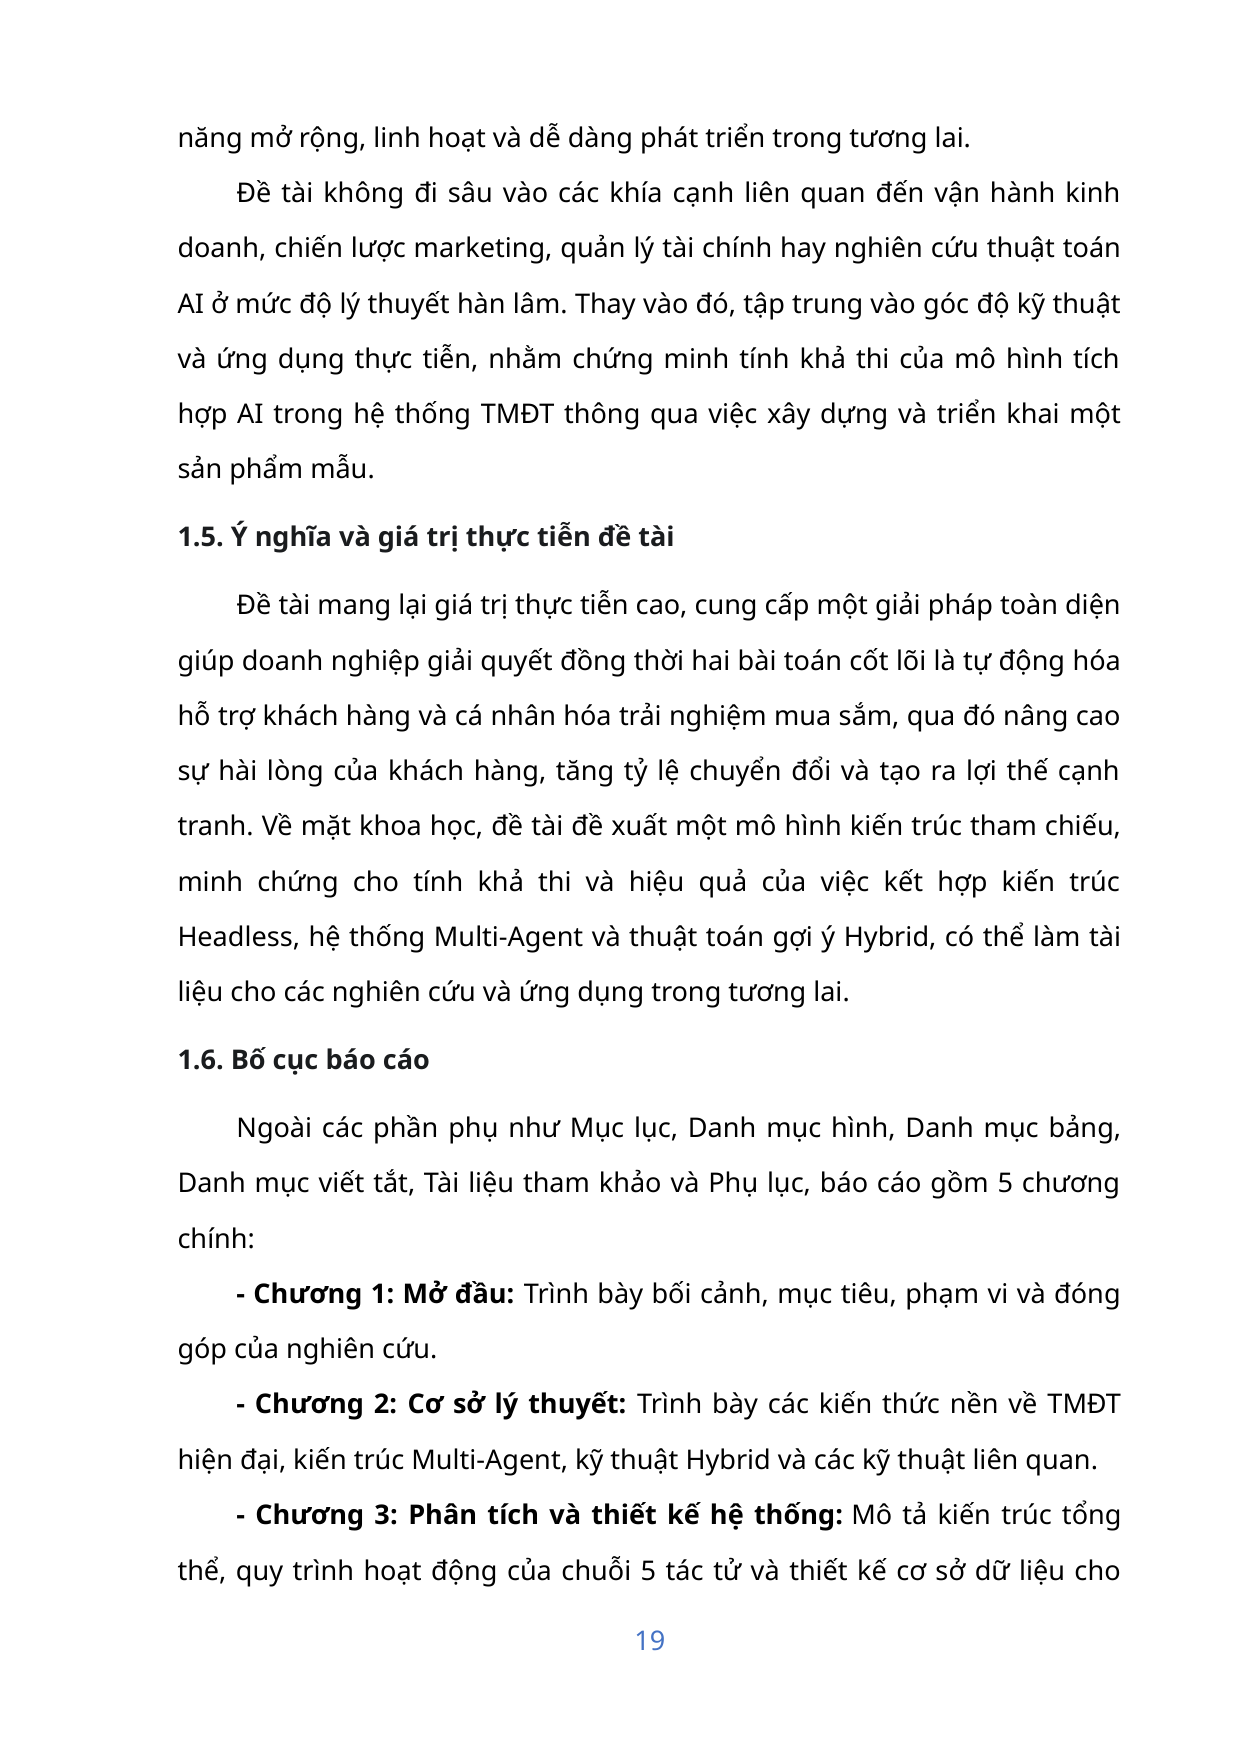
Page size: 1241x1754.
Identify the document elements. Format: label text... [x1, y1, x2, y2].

text - Chương 1: Mở đầu: Trình bày bối cảnh, mục tiêu, phạm vi và đóng góp của nghiên cứu. [177, 1274, 1122, 1367]
text Đề tài mang lại giá trị thực tiễn cao, cung cấp một giải pháp toàn diện giúp doanh nghiệp giải quyết đồng thời hai bài toán cốt lõi là tự động hóa hỗ trợ khách hàng và cá nhân hóa trải nghiệm mua sắm, qua đó nâng cao sự hài lòng của khách hàng, tăng tỷ lệ chuyển đổi và tạo ra lợi thế cạnh tranh. Về mặt khoa học, đề tài đề xuất một mô hình kiến trúc tham chiếu, minh chứng cho tính khả thi và hiệu quả của việc kết hợp kiến trúc Headless, hệ thống Multi-Agent và thuật toán gợi ý Hybrid, có thể làm tài liệu cho các nghiên cứu và ứng dụng trong tương lai. [177, 586, 1122, 1010]
text Bố cục báo cáo [177, 1041, 1122, 1077]
text - Chương 2: Cơ sở lý thuyết: Trình bày các kiến thức nền về TMĐT hiện đại, kiến trúc Multi-Agent, kỹ thuật Hybrid và các kỹ thuật liên quan. [177, 1385, 1122, 1477]
text Ý nghĩa và giá trị thực tiễn đề tài [177, 518, 1122, 555]
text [177, 118, 1122, 155]
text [177, 1496, 1122, 1588]
text Đề tài không đi sâu vào các khía cạnh liên quan đến vận hành kinh doanh, chiến lược marketing, quản lý tài chính hay nghiên cứu thuật toán AI ở mức độ lý thuyết hàn lâm. Thay vào đó, tập trung vào góc độ kỹ thuật và ứng dụng thực tiễn, nhằm chứng minh tính khả thi của mô hình tích hợp AI trong hệ thống TMĐT thông qua việc xây dựng và triển khai một sản phẩm mẫu. [177, 173, 1122, 487]
text Ngoài các phần phụ như Mục lục, Danh mục hình, Danh mục bảng, Danh mục viết tắt, Tài liệu tham khảo và Phụ lục, báo cáo gồm 5 chương chính: [177, 1108, 1122, 1256]
